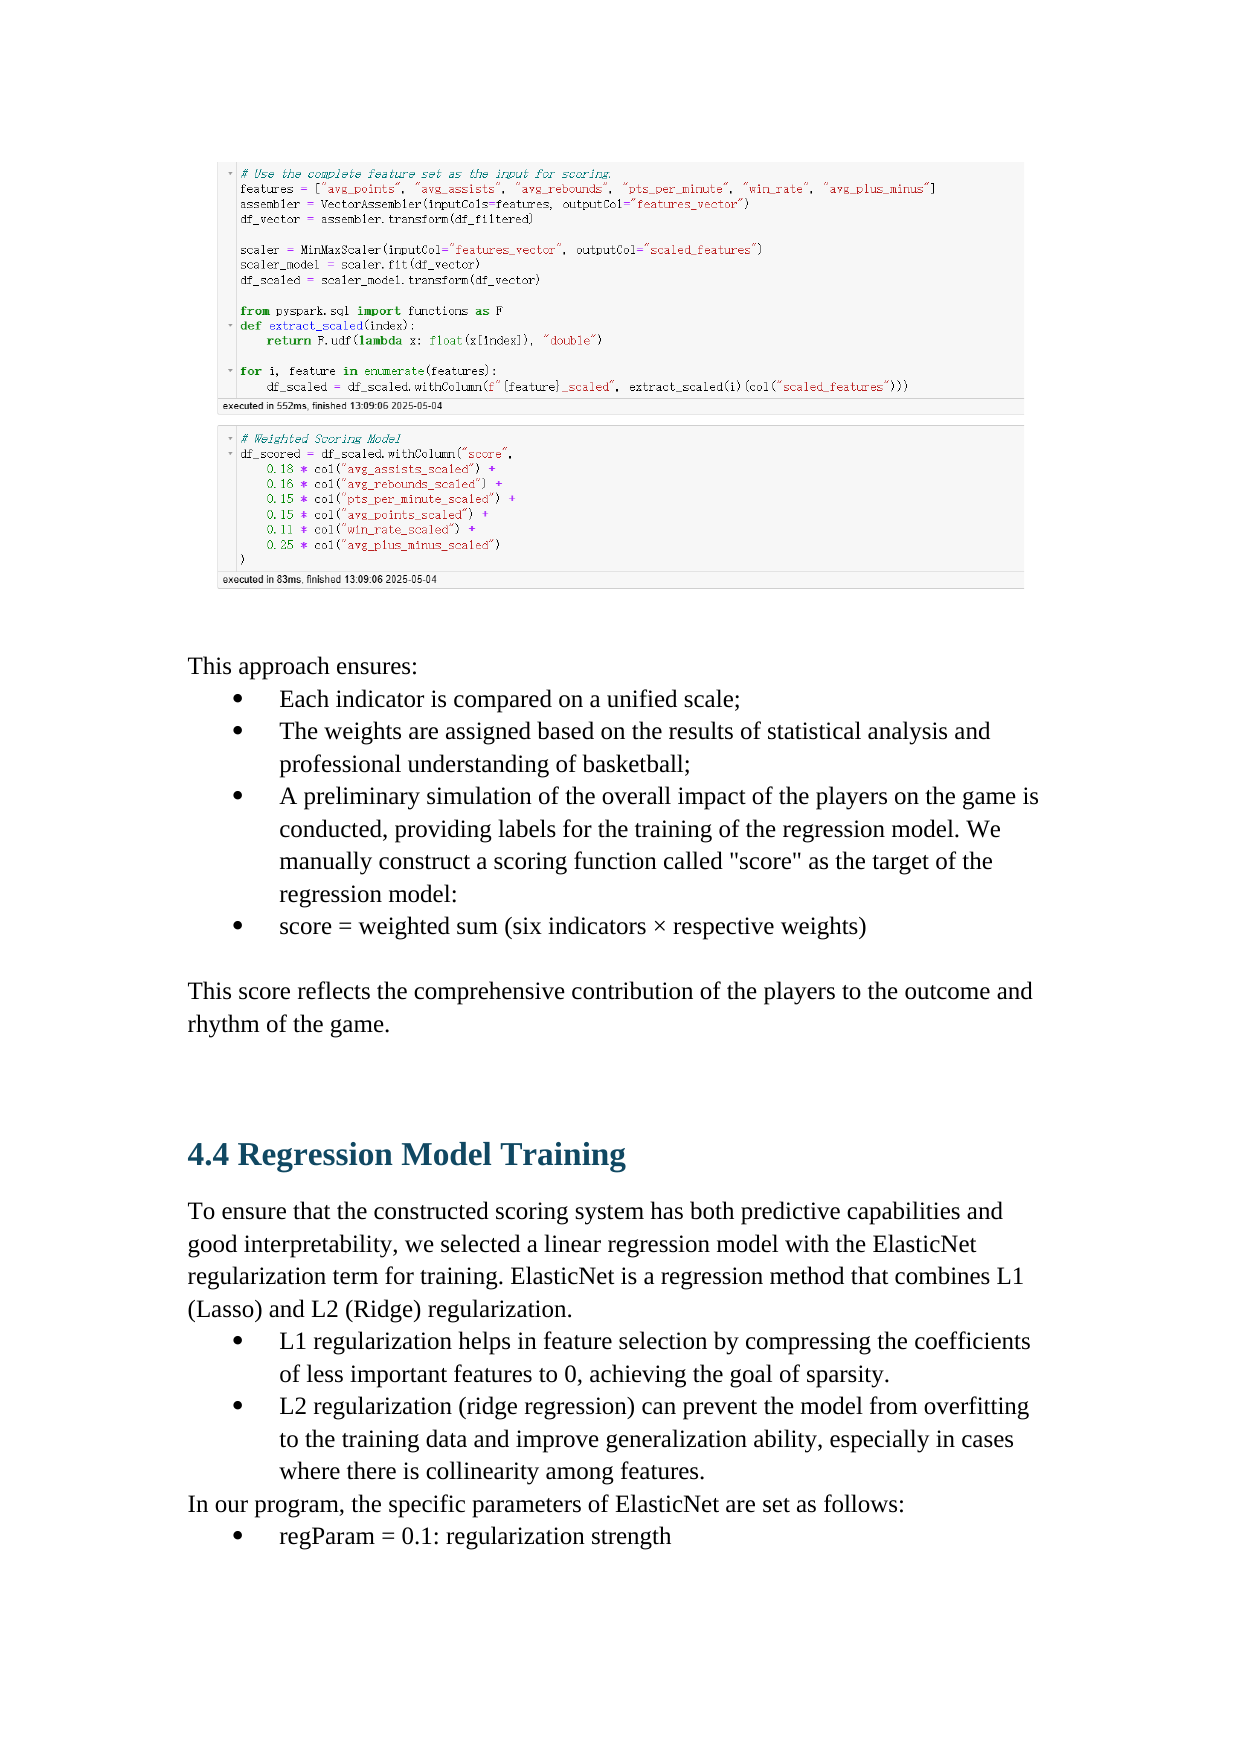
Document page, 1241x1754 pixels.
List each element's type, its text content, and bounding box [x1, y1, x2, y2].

list regParam = 0.1: regularization strength [233, 1519, 1053, 1552]
list The weights are assigned based on the results of statistical analysis and professional understanding of basketball; [233, 714, 1053, 779]
text In our program, the specific parameters of ElasticNet are set as follows: [187, 1487, 1053, 1519]
list score = weighted sum (six indicators × respective weights) [233, 909, 1053, 942]
list A preliminary simulation of the overall impact of the players on the game is conducted, providing labels for the training of the regression model. We manually construct a scoring function called "score" as the target of the regression model: [233, 779, 1053, 909]
list Each indicator is compared on a unified scale; [233, 682, 1053, 714]
text To ensure that the constructed scoring system has both predictive capabilities and good interpretability, we selected a linear regression model with the ElasticNet regularization term for training. ElasticNet is a regression method that combines L1 (Lasso) and L2 (Ridge) regularization. [187, 1194, 1053, 1324]
list L1 regularization helps in feature selection by compressing the coefficients of less important features to 0, achieving the goal of sparsity. [233, 1324, 1053, 1389]
list L2 regularization (ridge regression) can prevent the model from overfitting to the training data and improve generalization ability, especially in cases where there is collinearity among features. [233, 1389, 1053, 1487]
text This approach ensures: [187, 649, 1053, 682]
text This score reflects the comprehensive contribution of the players to the outcome and rhythm of the game. [187, 974, 1053, 1039]
picture [216, 162, 1025, 592]
subtitle 4.4 Regression Model Training [187, 1121, 1053, 1186]
